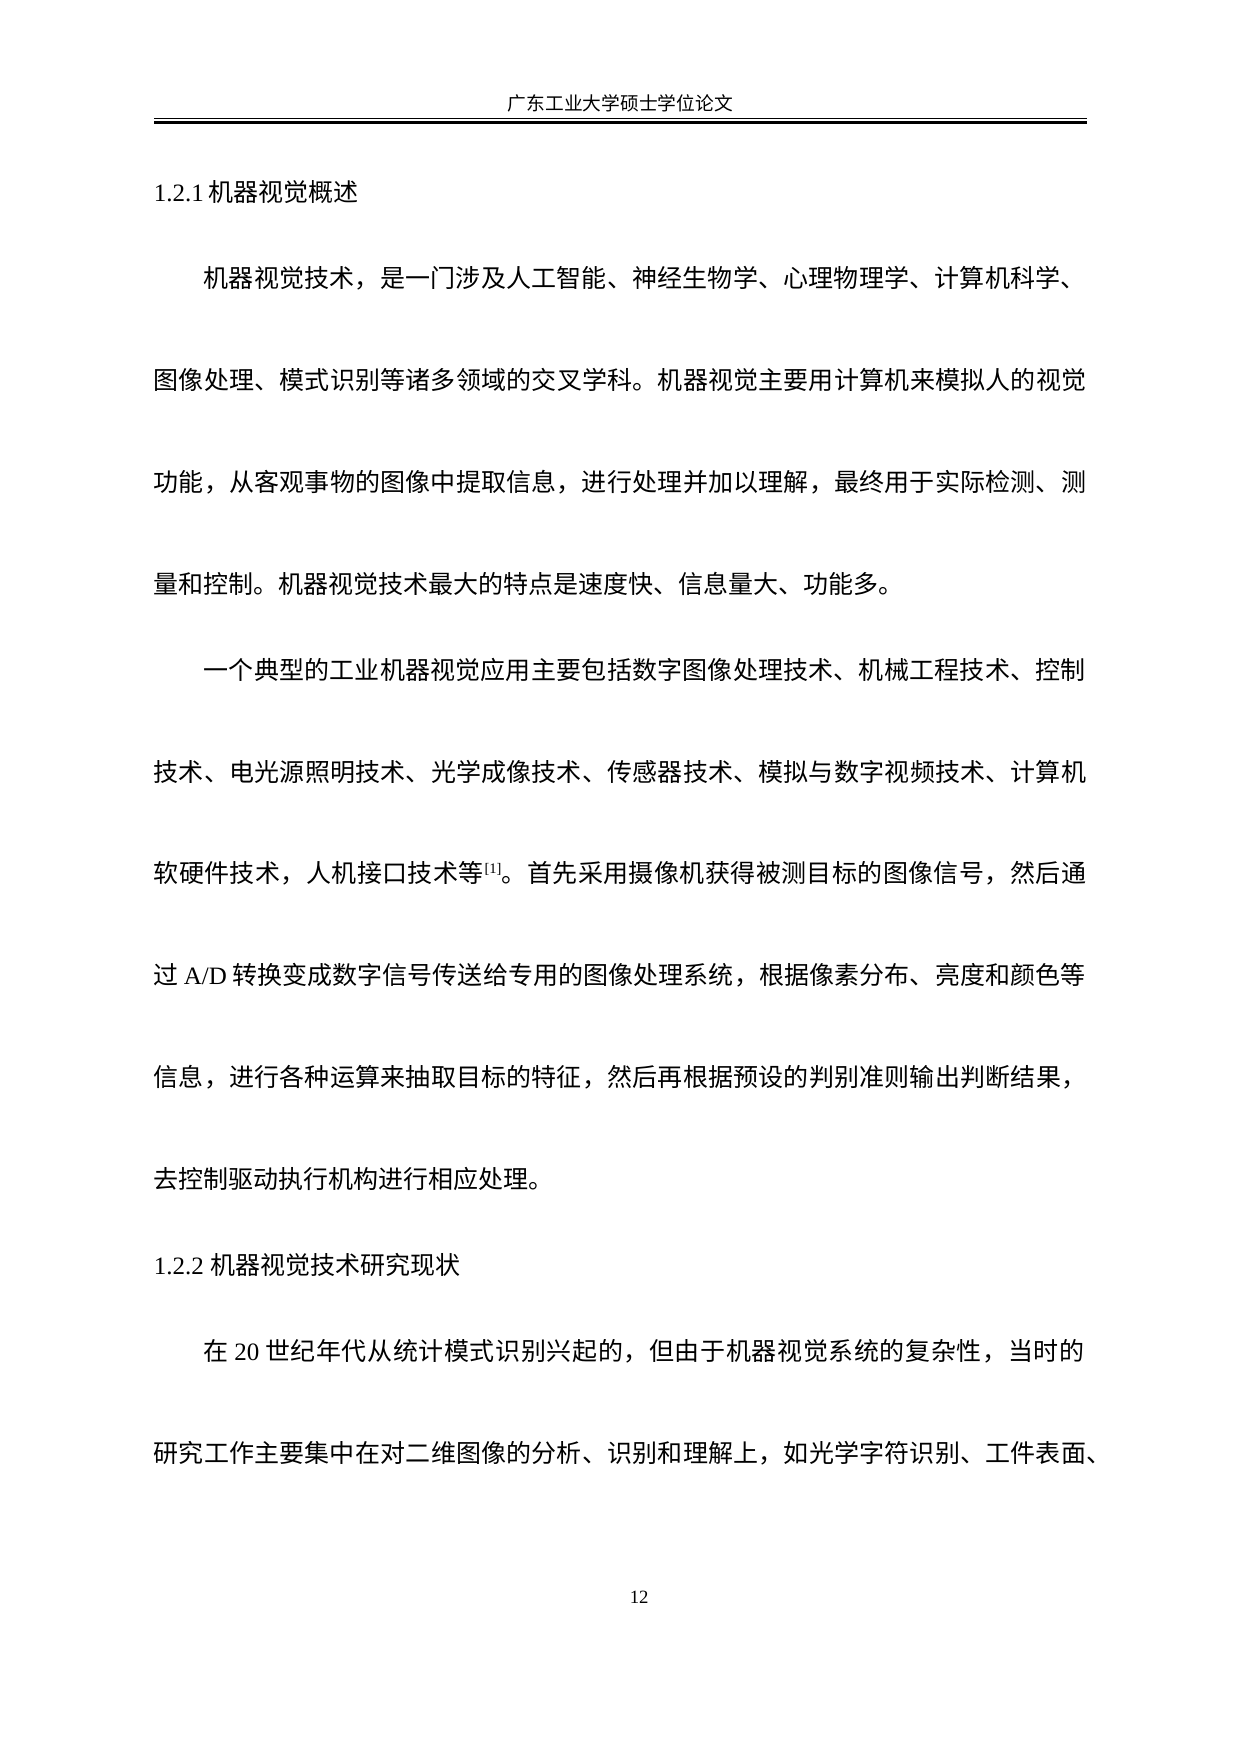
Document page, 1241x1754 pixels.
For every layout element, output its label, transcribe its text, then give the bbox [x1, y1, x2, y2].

subtitle 1.2.2 机器视觉技术研究现状 [153, 1230, 1087, 1298]
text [153, 1316, 1087, 1486]
subtitle 1.2.1机器视觉概述 [153, 157, 1087, 224]
text 机器视觉技术，是一门涉及人工智能、神经生物学、心理物理学、计算机科学、图像处理、模式识别等诸多领域的交叉学科。机器视觉主要用计算机来模拟人的视觉功能，从客观事物的图像中提取信息，进行处理并加以理解，最终用于实际检测、测量和控制。机器视觉技术最大的特点是速度快、信息量大、功能多。 [153, 243, 1087, 616]
text 一个典型的工业机器视觉应用主要包括数字图像处理技术、机械工程技术、控制技术、电光源照明技术、光学成像技术、传感器技术、模拟与数字视频技术、计算机软硬件技术，人机接口技术等[1]。首先采用摄像机获得被测目标的图像信号，然后通过A/D转换变成数字信号传送给专用的图像处理系统，根据像素分布、亮度和颜色等信息，进行各种运算来抽取目标的特征，然后再根据预设的判别准则输出判断结果，去控制驱动执行机构进行相应处理。 [153, 634, 1087, 1212]
